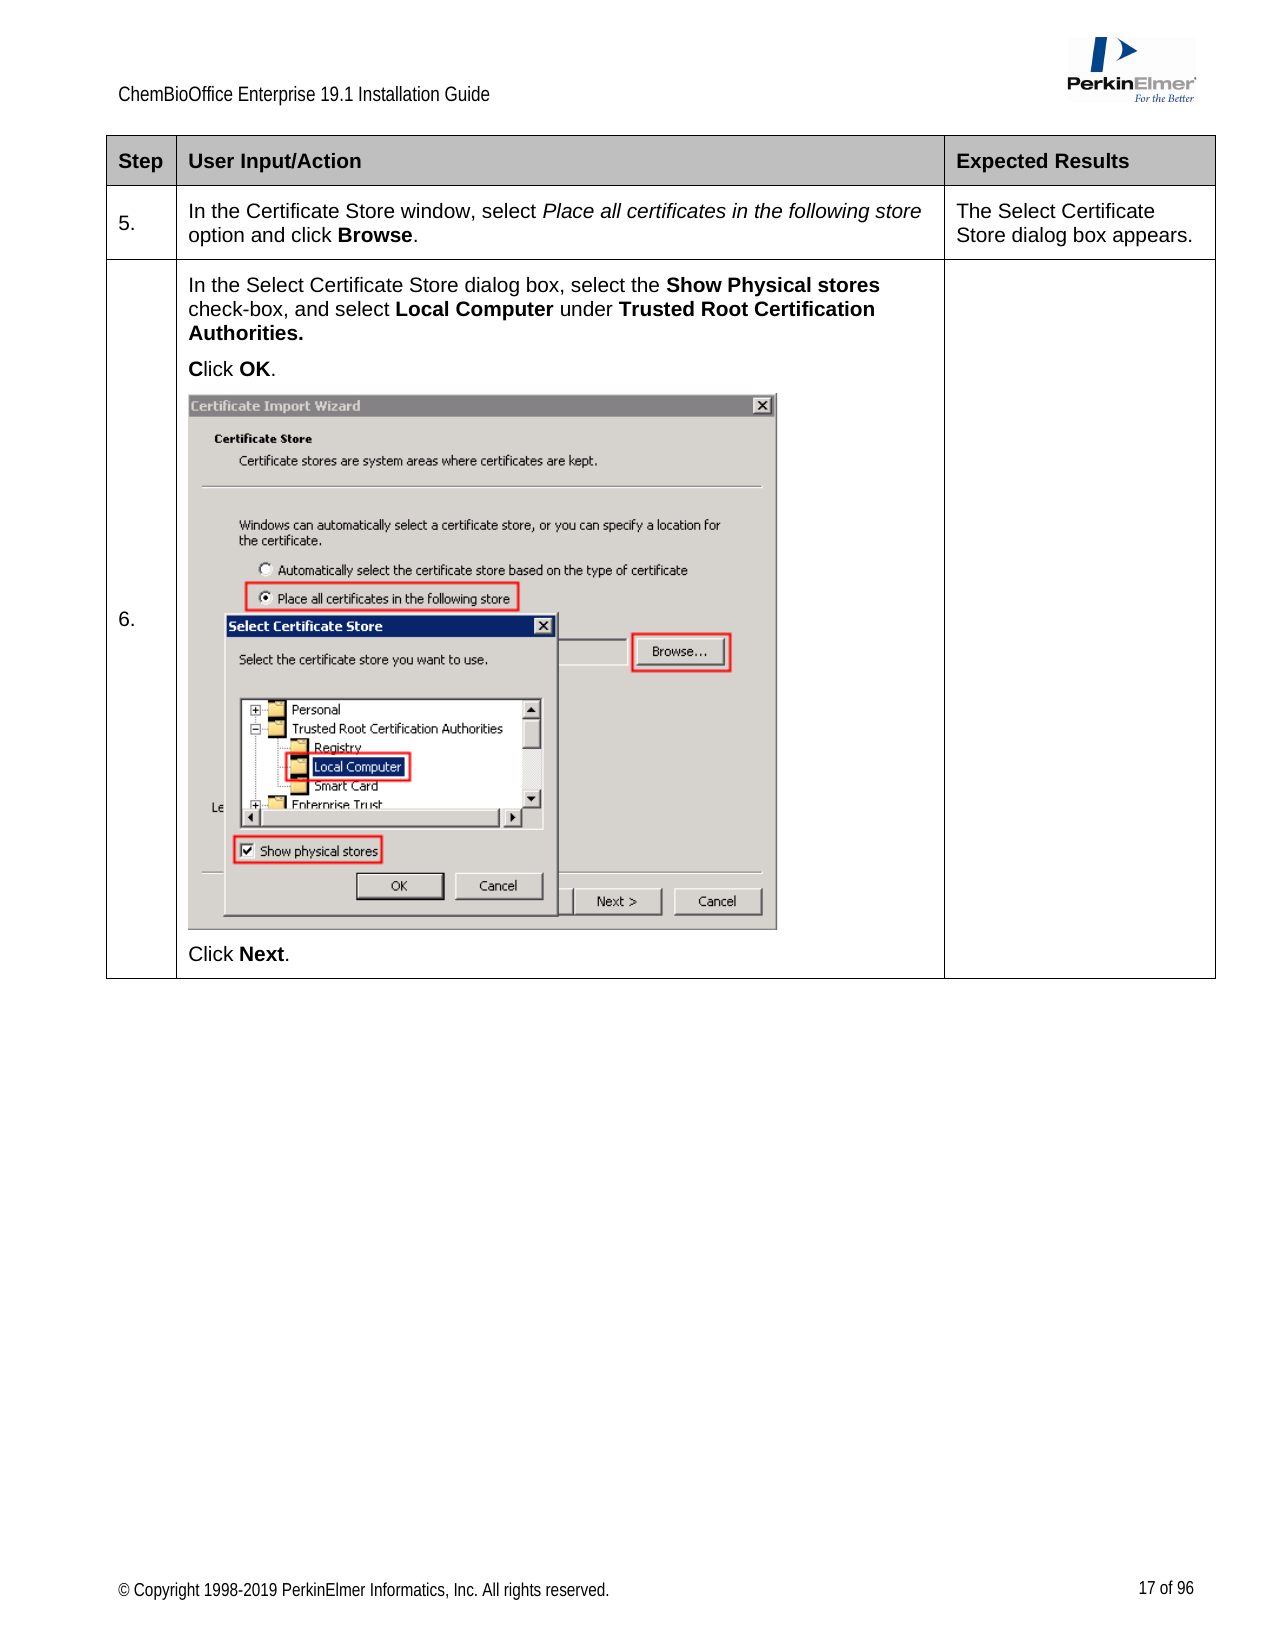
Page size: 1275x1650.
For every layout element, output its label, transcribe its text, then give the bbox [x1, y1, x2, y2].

table_cell In the Select Certificate Store dialog box, select the Show Physical stores check-box, and select Local Computer under Trusted Root Certification Authorities. Click OK. Click Next. [177, 260, 944, 978]
table_cell 5. [107, 186, 176, 259]
table_cell In the Certificate Store window, select Place all certificates in the following store option and click Browse. [177, 186, 944, 259]
table_cell [945, 260, 1215, 978]
table_cell The Select Certificate Store dialog box appears. [945, 186, 1215, 259]
picture [188, 393, 778, 930]
table_header User Input/Action [177, 136, 944, 185]
table_cell 6. [107, 260, 176, 978]
table_header Expected Results [945, 136, 1215, 185]
table_header Step [107, 136, 176, 185]
picture [1067, 37, 1197, 102]
